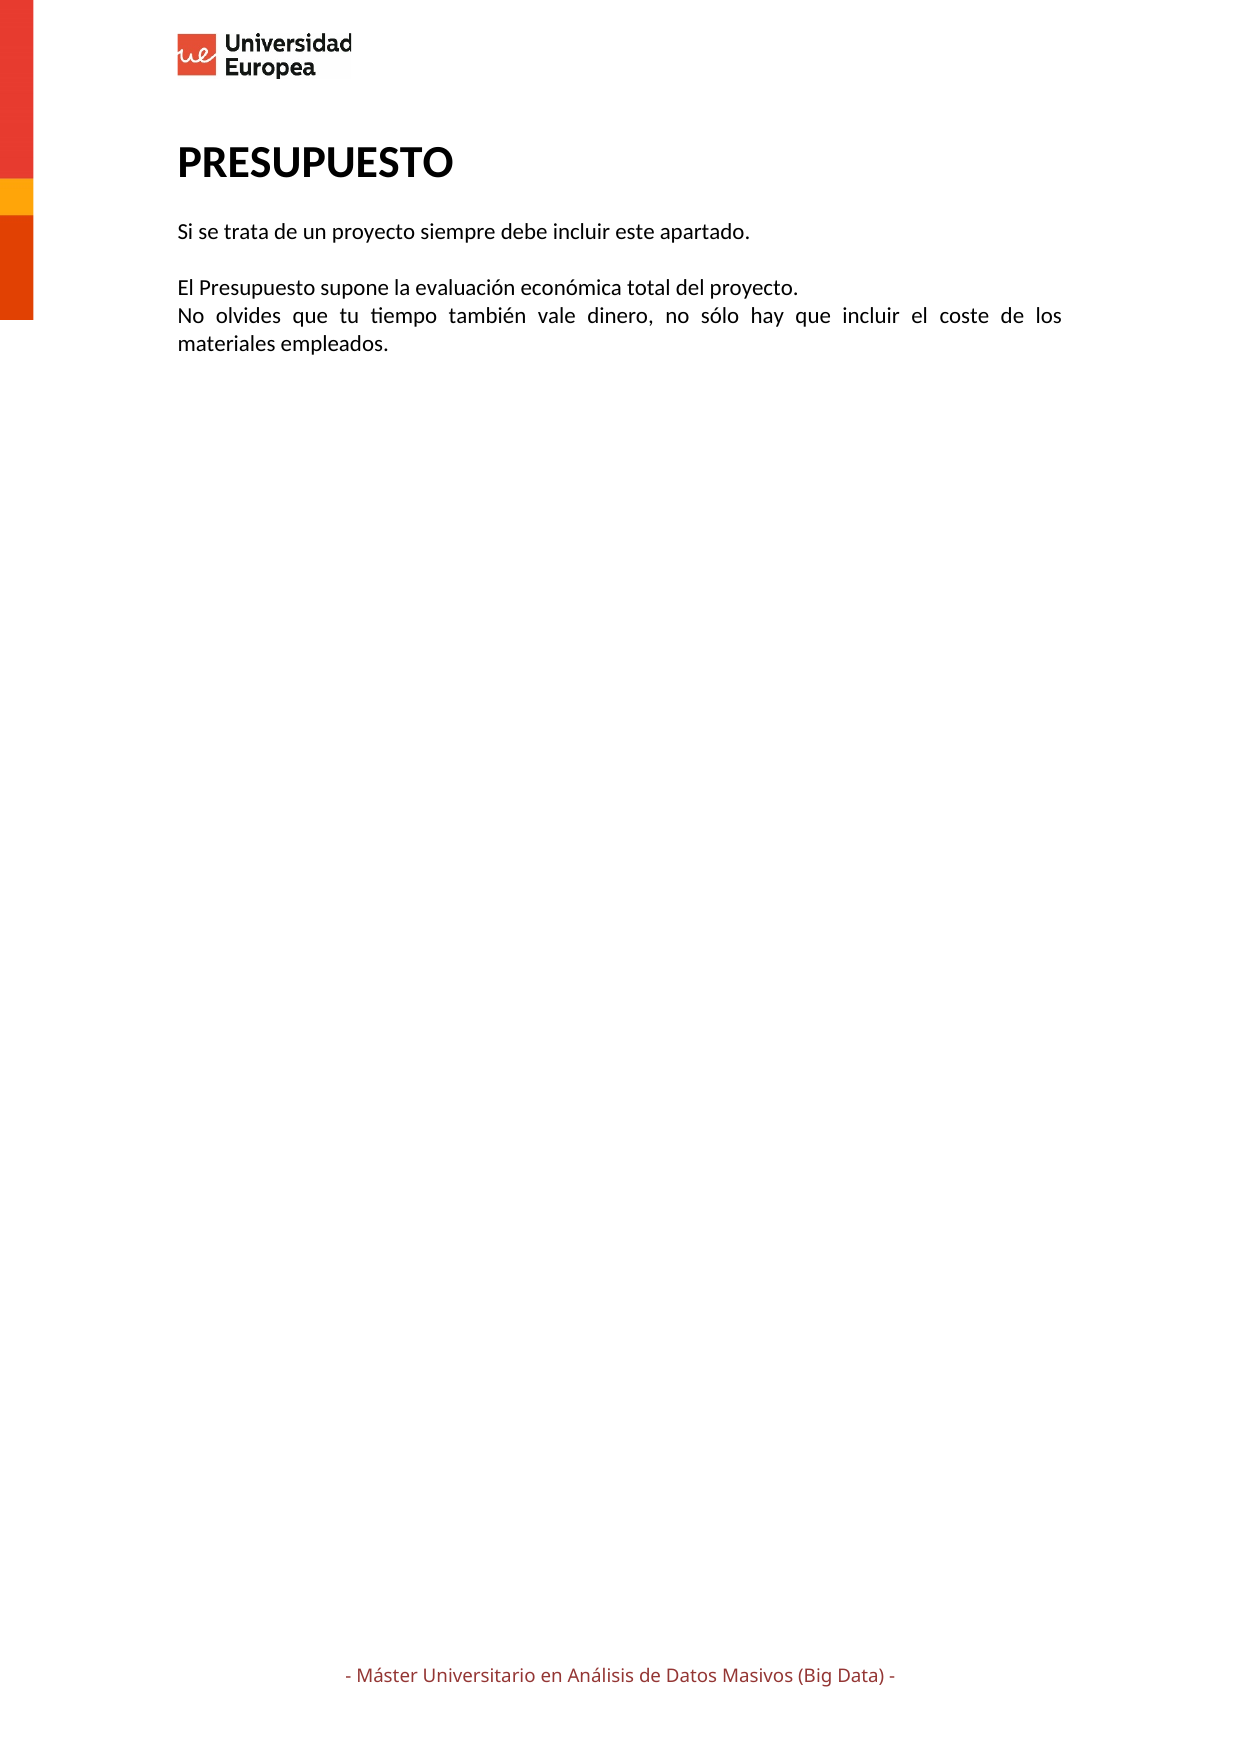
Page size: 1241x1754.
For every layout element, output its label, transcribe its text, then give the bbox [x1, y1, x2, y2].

text No olvides que tu tiempo también vale dinero, no sólo hay que incluir el coste de los materiales empleados. [177, 301, 1063, 357]
picture [0, 0, 34, 320]
text El Presupuesto supone la evaluación económica total del proyecto. [177, 273, 1063, 301]
picture [177, 33, 352, 79]
text Si se trata de un proyecto siempre debe incluir este apartado. [177, 217, 1063, 245]
subtitle PRESUPUESTO [177, 133, 1063, 189]
